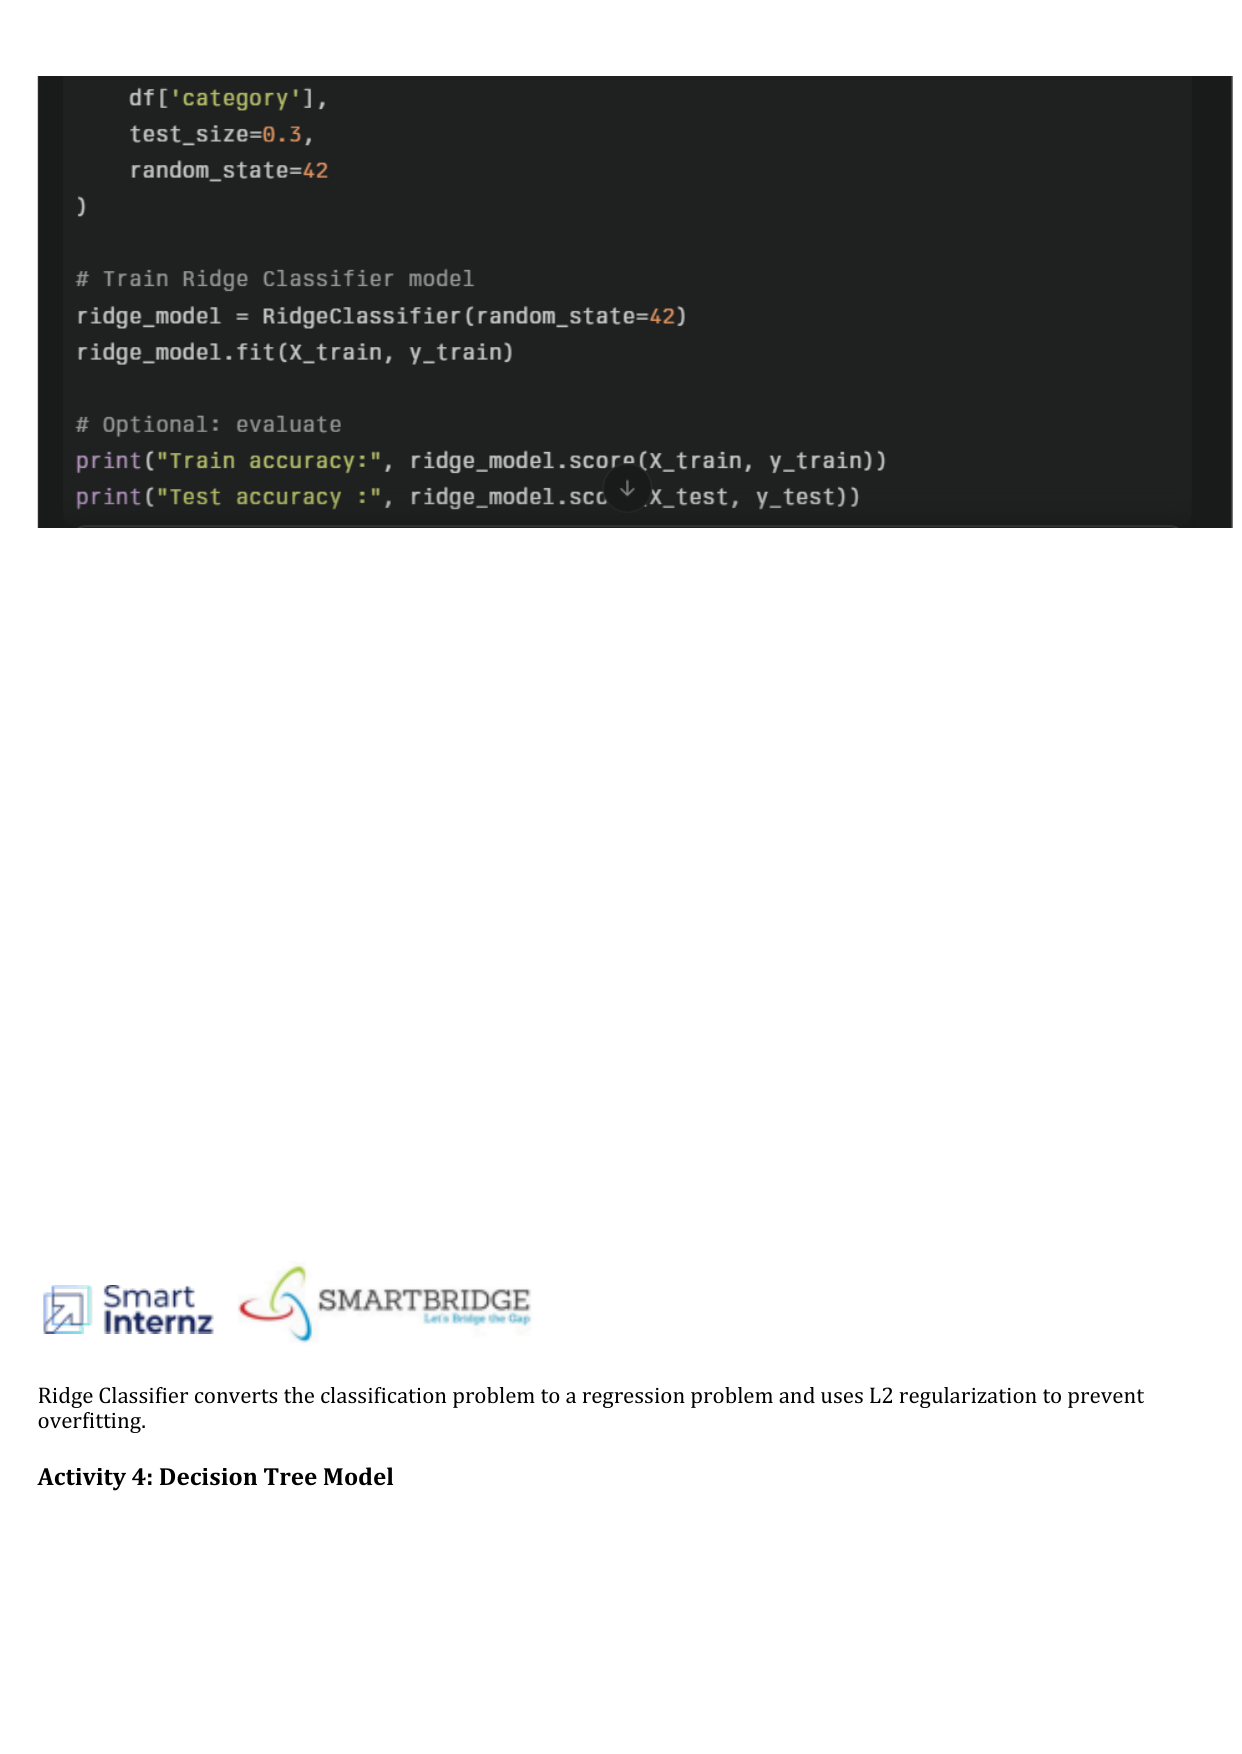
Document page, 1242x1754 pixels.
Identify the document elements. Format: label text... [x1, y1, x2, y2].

picture [237, 1261, 535, 1347]
picture [40, 1285, 218, 1334]
text Activity 4: Decision Tree Model [37, 1462, 1197, 1491]
picture [37, 76, 1233, 528]
text Ridge Classifier converts the classification problem to a regression problem and uses L2 regularization to prevent overfitting. [37, 1384, 1197, 1434]
